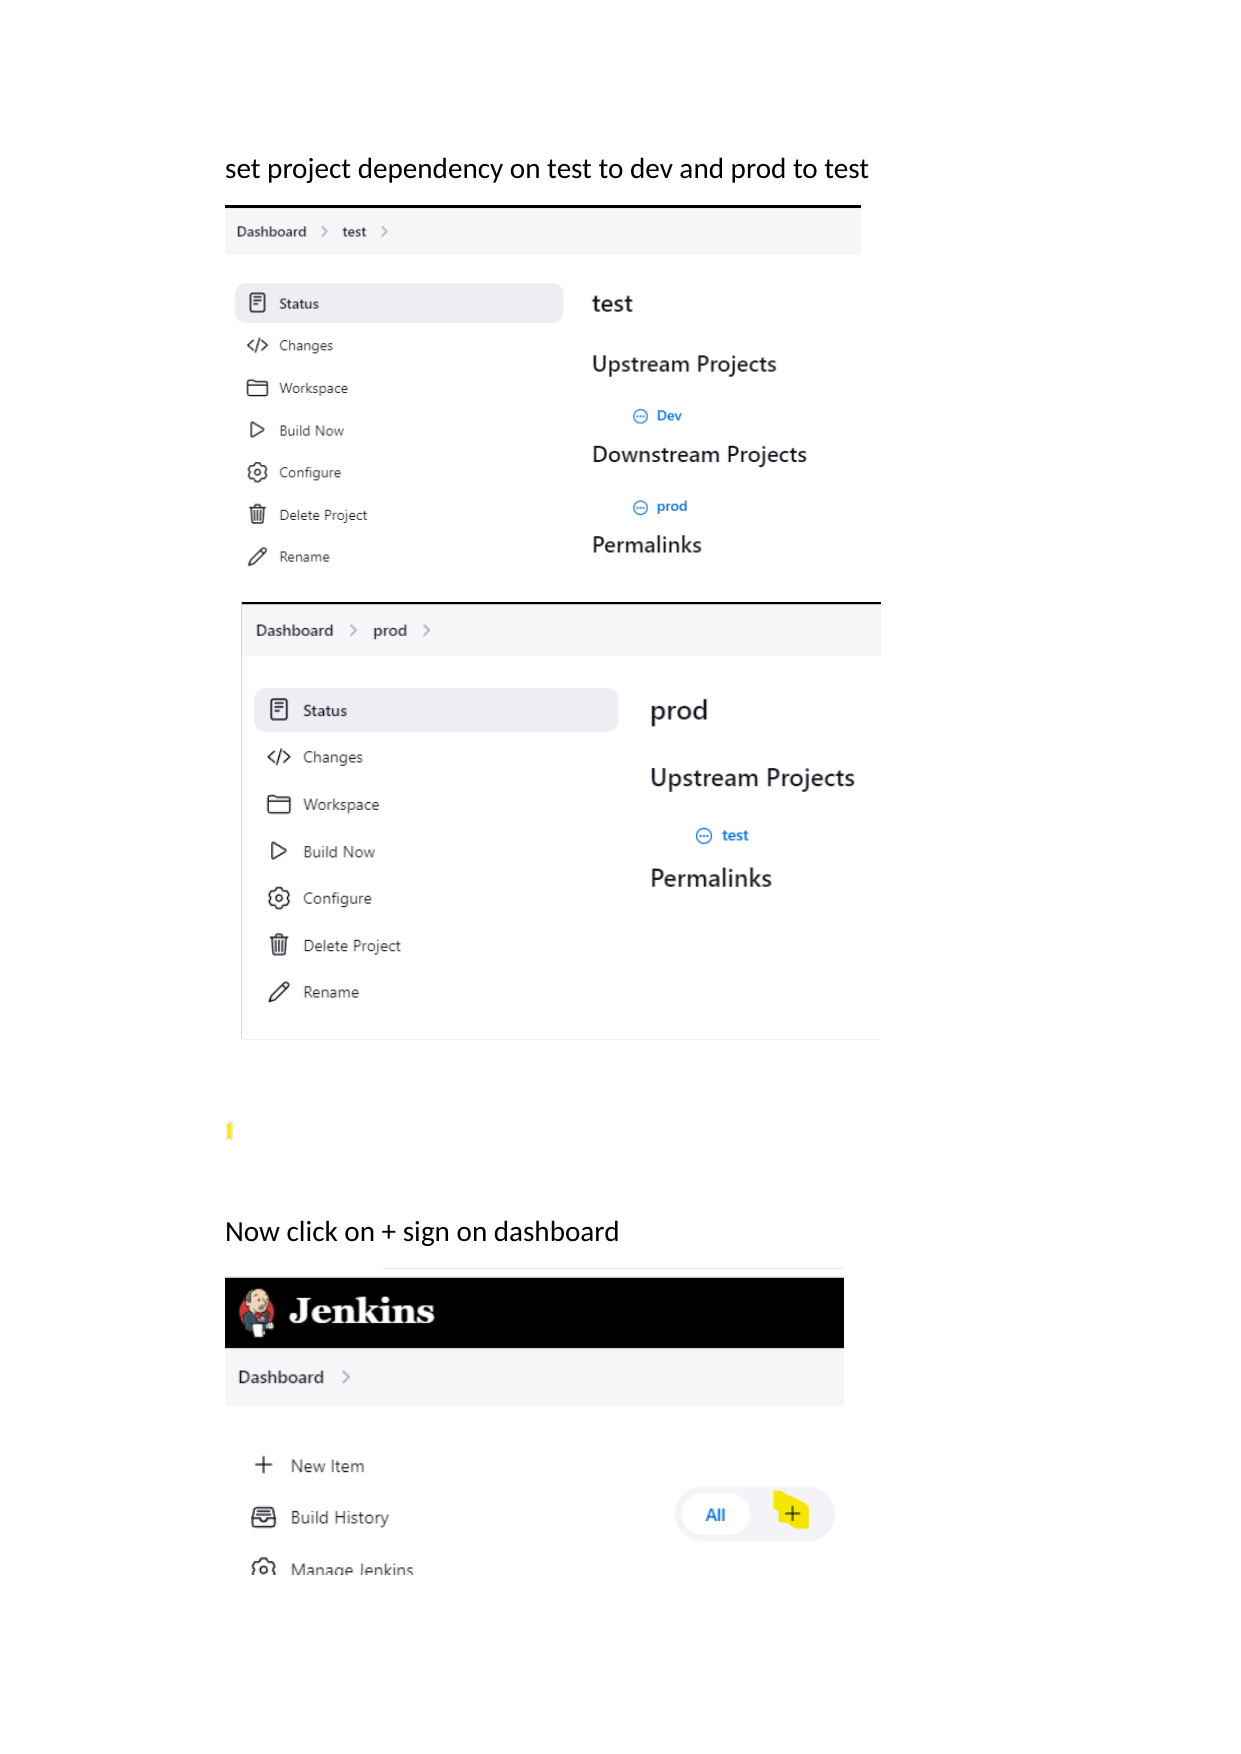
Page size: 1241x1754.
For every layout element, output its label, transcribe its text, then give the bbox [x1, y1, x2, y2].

picture [225, 205, 861, 584]
text Now click on + sign on dashboard [225, 1213, 1090, 1249]
picture [225, 602, 881, 1140]
picture [225, 1268, 844, 1575]
text set project dependency on test to dev and prod to test [225, 150, 1090, 186]
